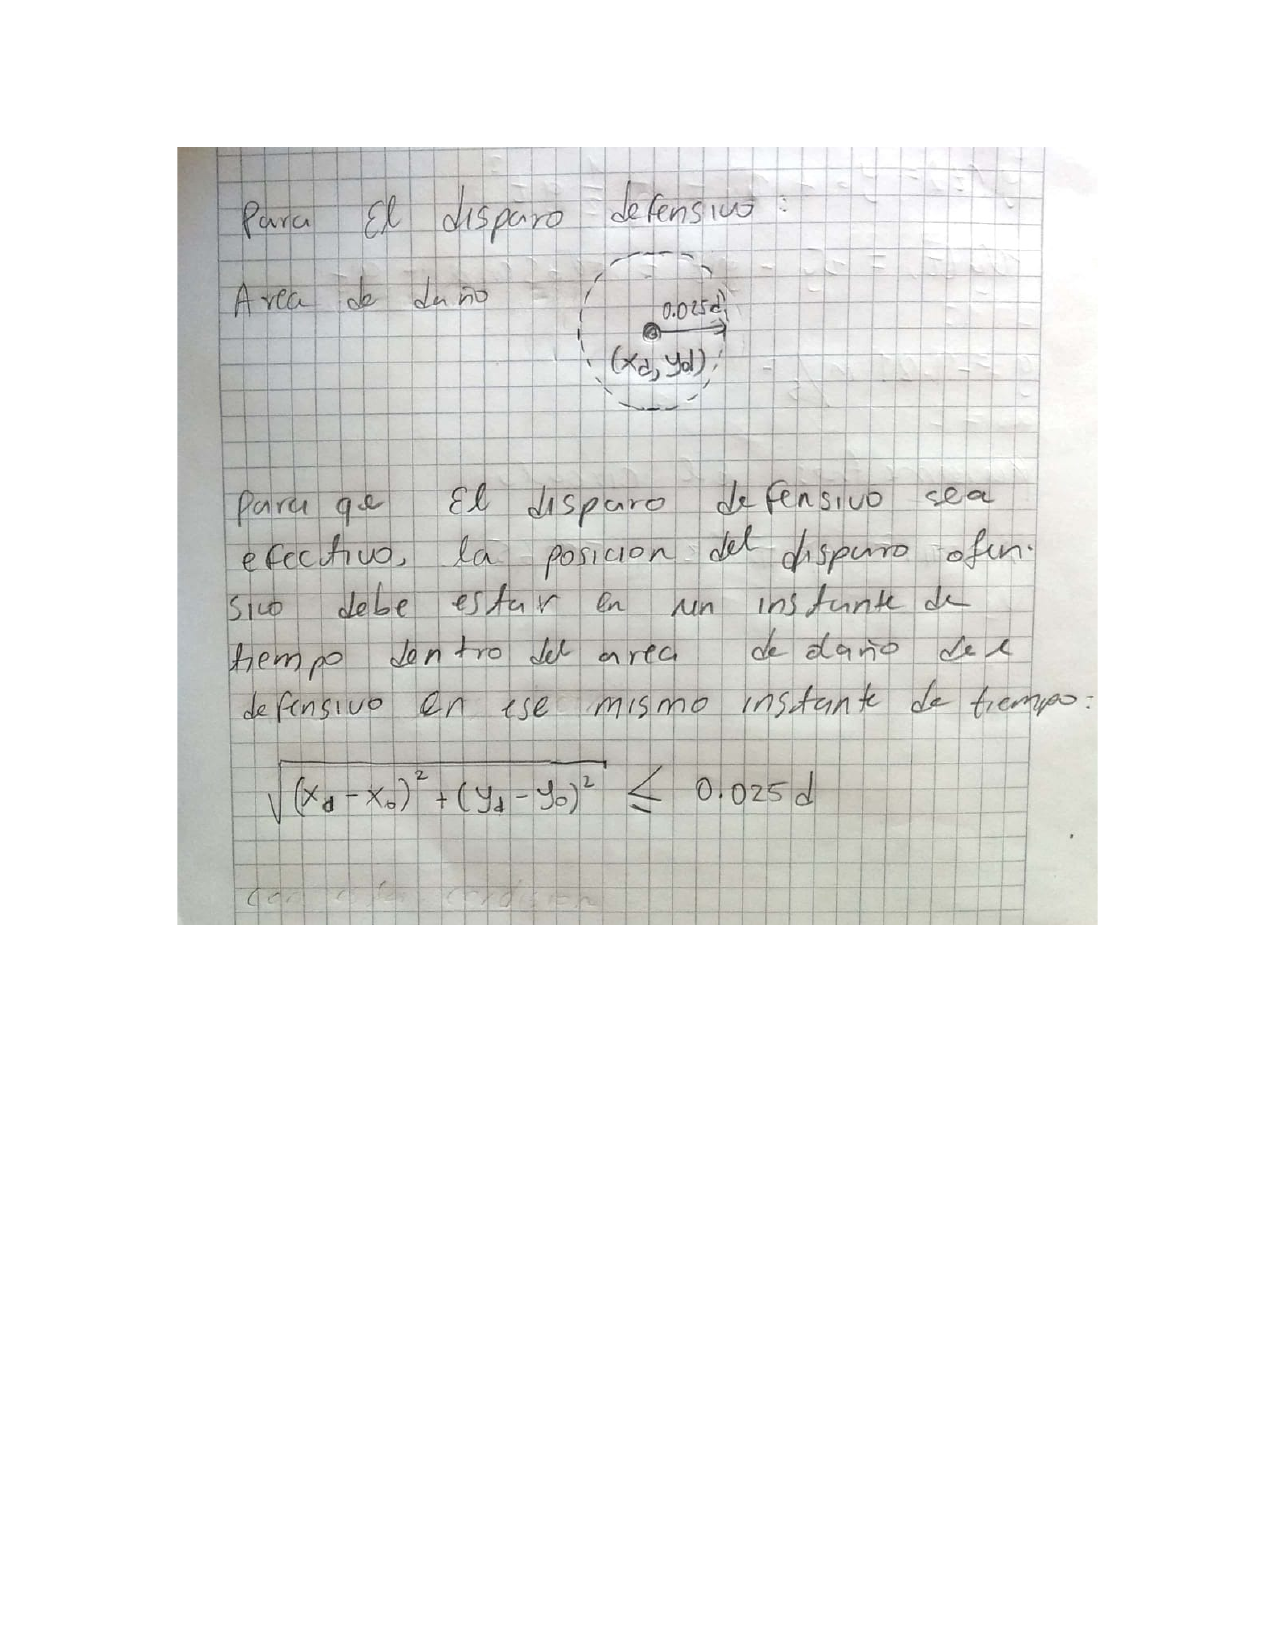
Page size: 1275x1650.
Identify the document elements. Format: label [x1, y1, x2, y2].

picture [177, 147, 1098, 925]
